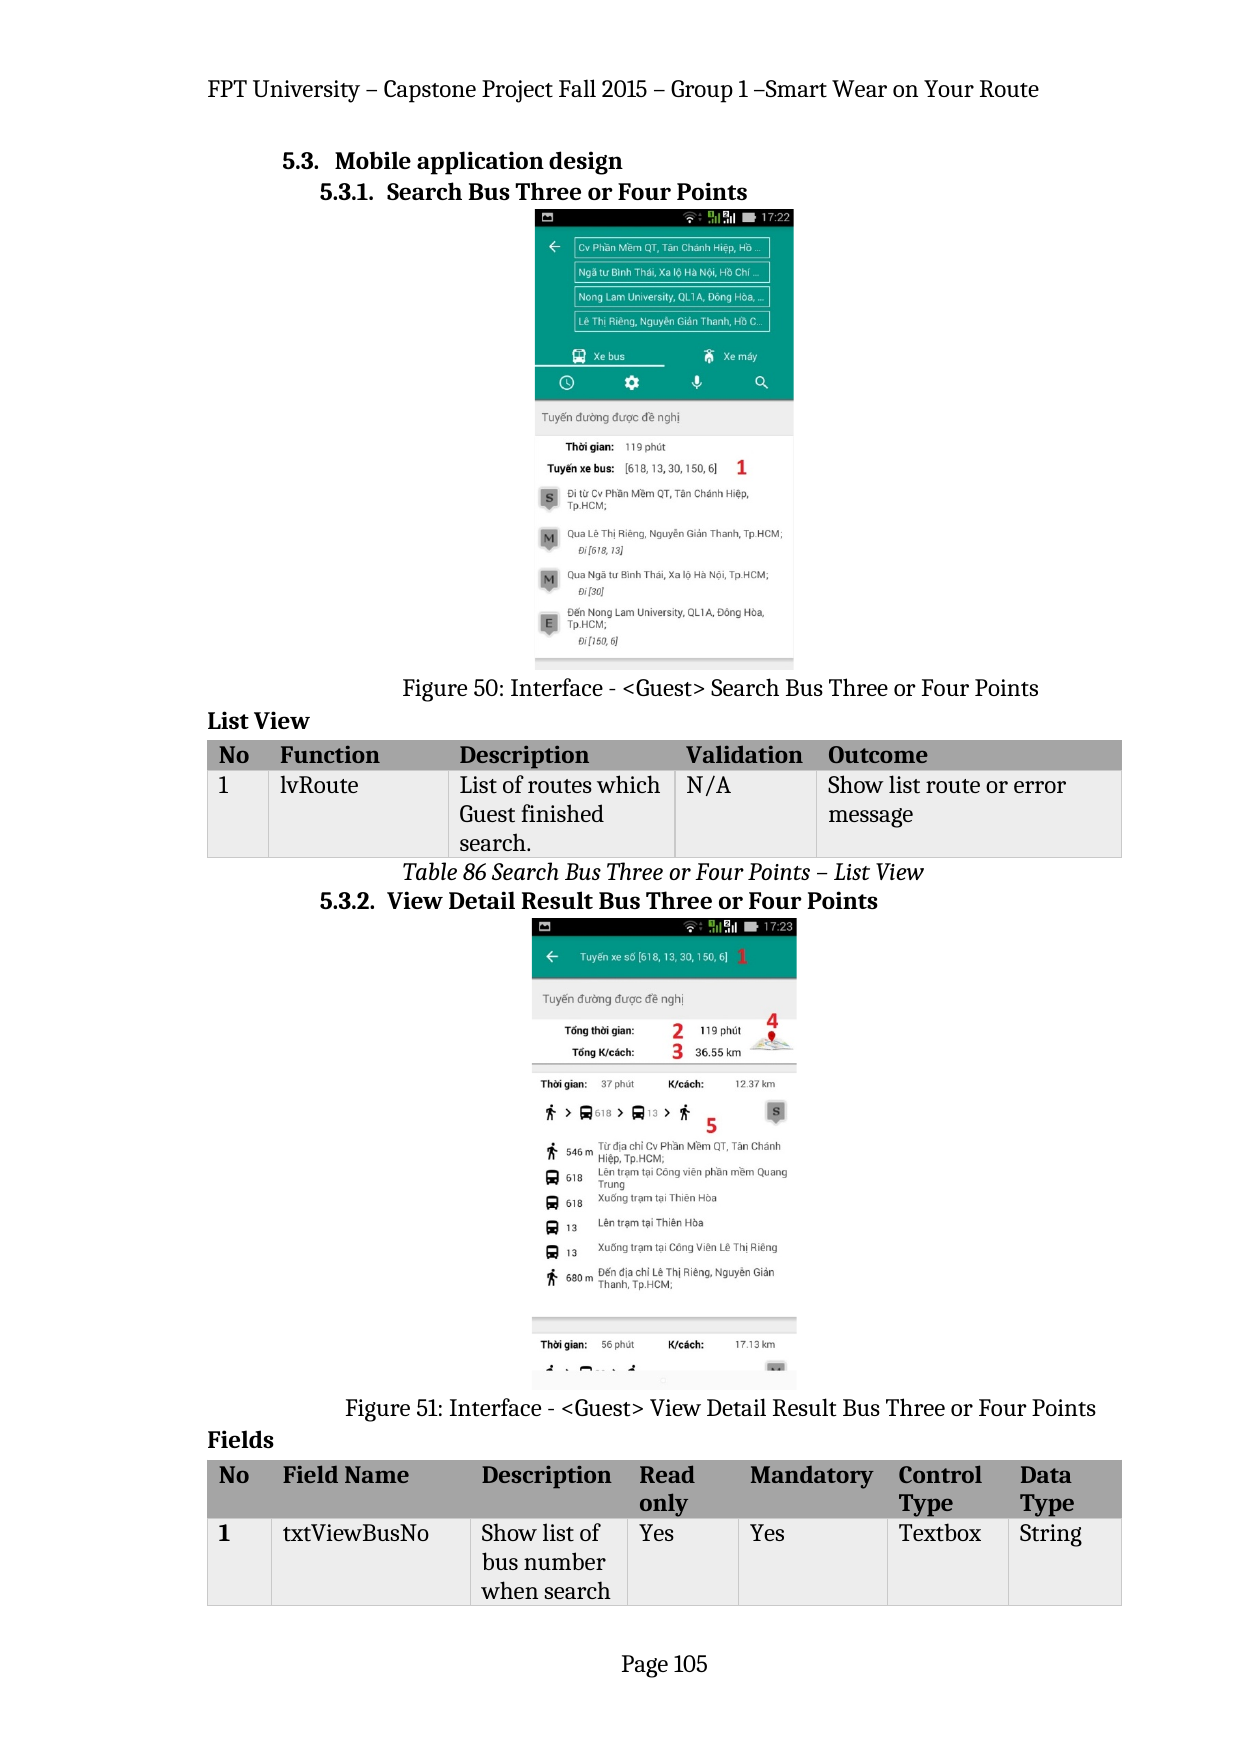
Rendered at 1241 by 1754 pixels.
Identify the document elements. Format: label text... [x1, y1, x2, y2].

list Figure : Interface - <Guest> Search Bus Three or Four Points [319, 674, 1122, 703]
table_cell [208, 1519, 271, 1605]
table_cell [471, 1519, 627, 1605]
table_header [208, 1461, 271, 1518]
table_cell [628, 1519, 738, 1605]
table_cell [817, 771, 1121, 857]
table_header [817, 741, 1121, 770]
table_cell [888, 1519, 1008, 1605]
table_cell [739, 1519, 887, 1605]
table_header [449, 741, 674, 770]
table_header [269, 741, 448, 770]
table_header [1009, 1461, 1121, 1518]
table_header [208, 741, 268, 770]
list Figure : Interface - <Guest> View Detail Result Bus Three or Four Points [319, 1393, 1122, 1422]
text List View [207, 707, 1122, 736]
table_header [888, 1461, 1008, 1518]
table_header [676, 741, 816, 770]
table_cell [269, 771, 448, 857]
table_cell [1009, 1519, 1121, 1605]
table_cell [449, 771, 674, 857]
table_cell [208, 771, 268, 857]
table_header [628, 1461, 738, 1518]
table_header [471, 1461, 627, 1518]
subtitle View Detail Result Bus Three or Four Points [319, 887, 1122, 916]
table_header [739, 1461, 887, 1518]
subtitle Mobile application design [282, 147, 1122, 176]
subtitle Search Bus Three or Four Points [319, 178, 1122, 207]
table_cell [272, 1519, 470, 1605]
picture [534, 209, 794, 670]
text Fields [207, 1426, 1122, 1455]
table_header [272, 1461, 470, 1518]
picture [531, 918, 797, 1390]
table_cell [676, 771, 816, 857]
